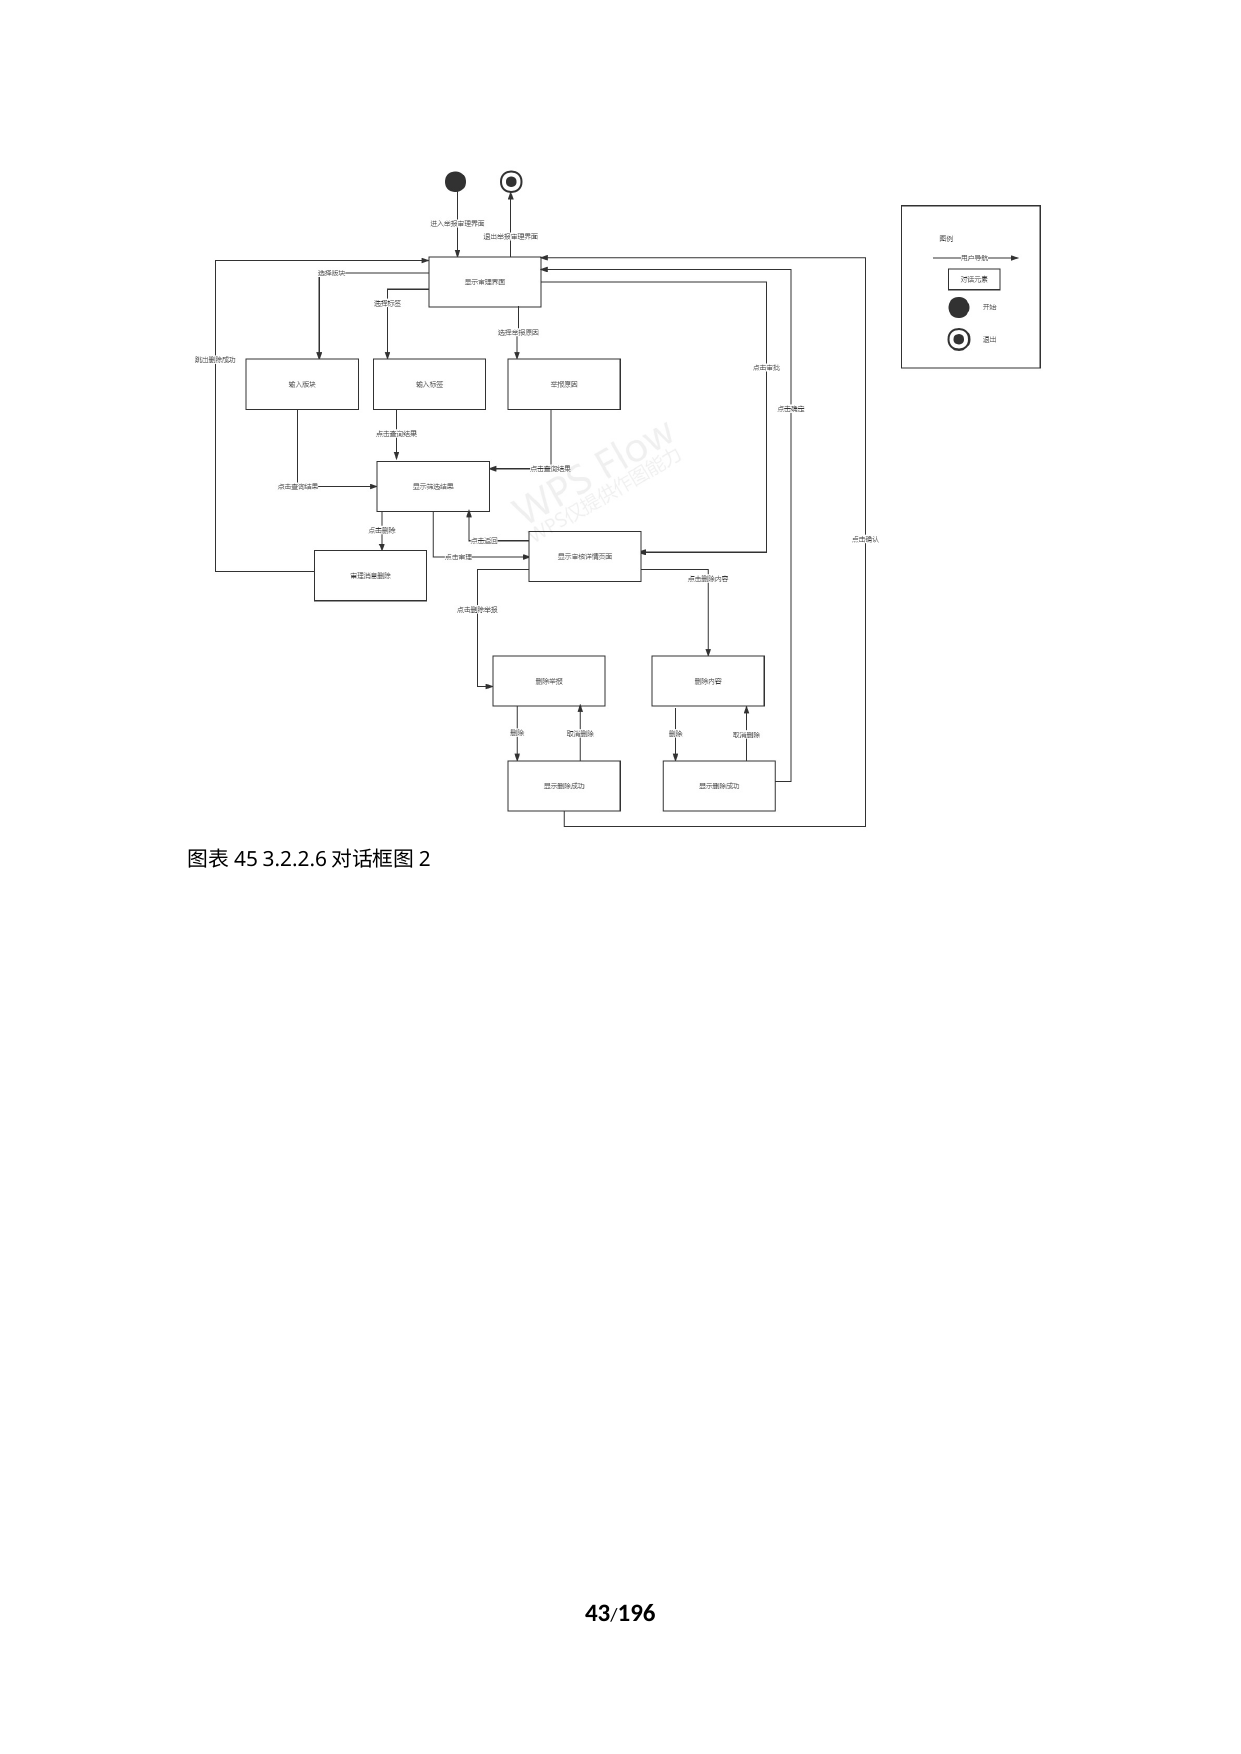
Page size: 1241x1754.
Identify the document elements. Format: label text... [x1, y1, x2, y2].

picture [187, 158, 1053, 839]
text 图表 45 3.2.2.6对话框图2 [187, 841, 1053, 873]
